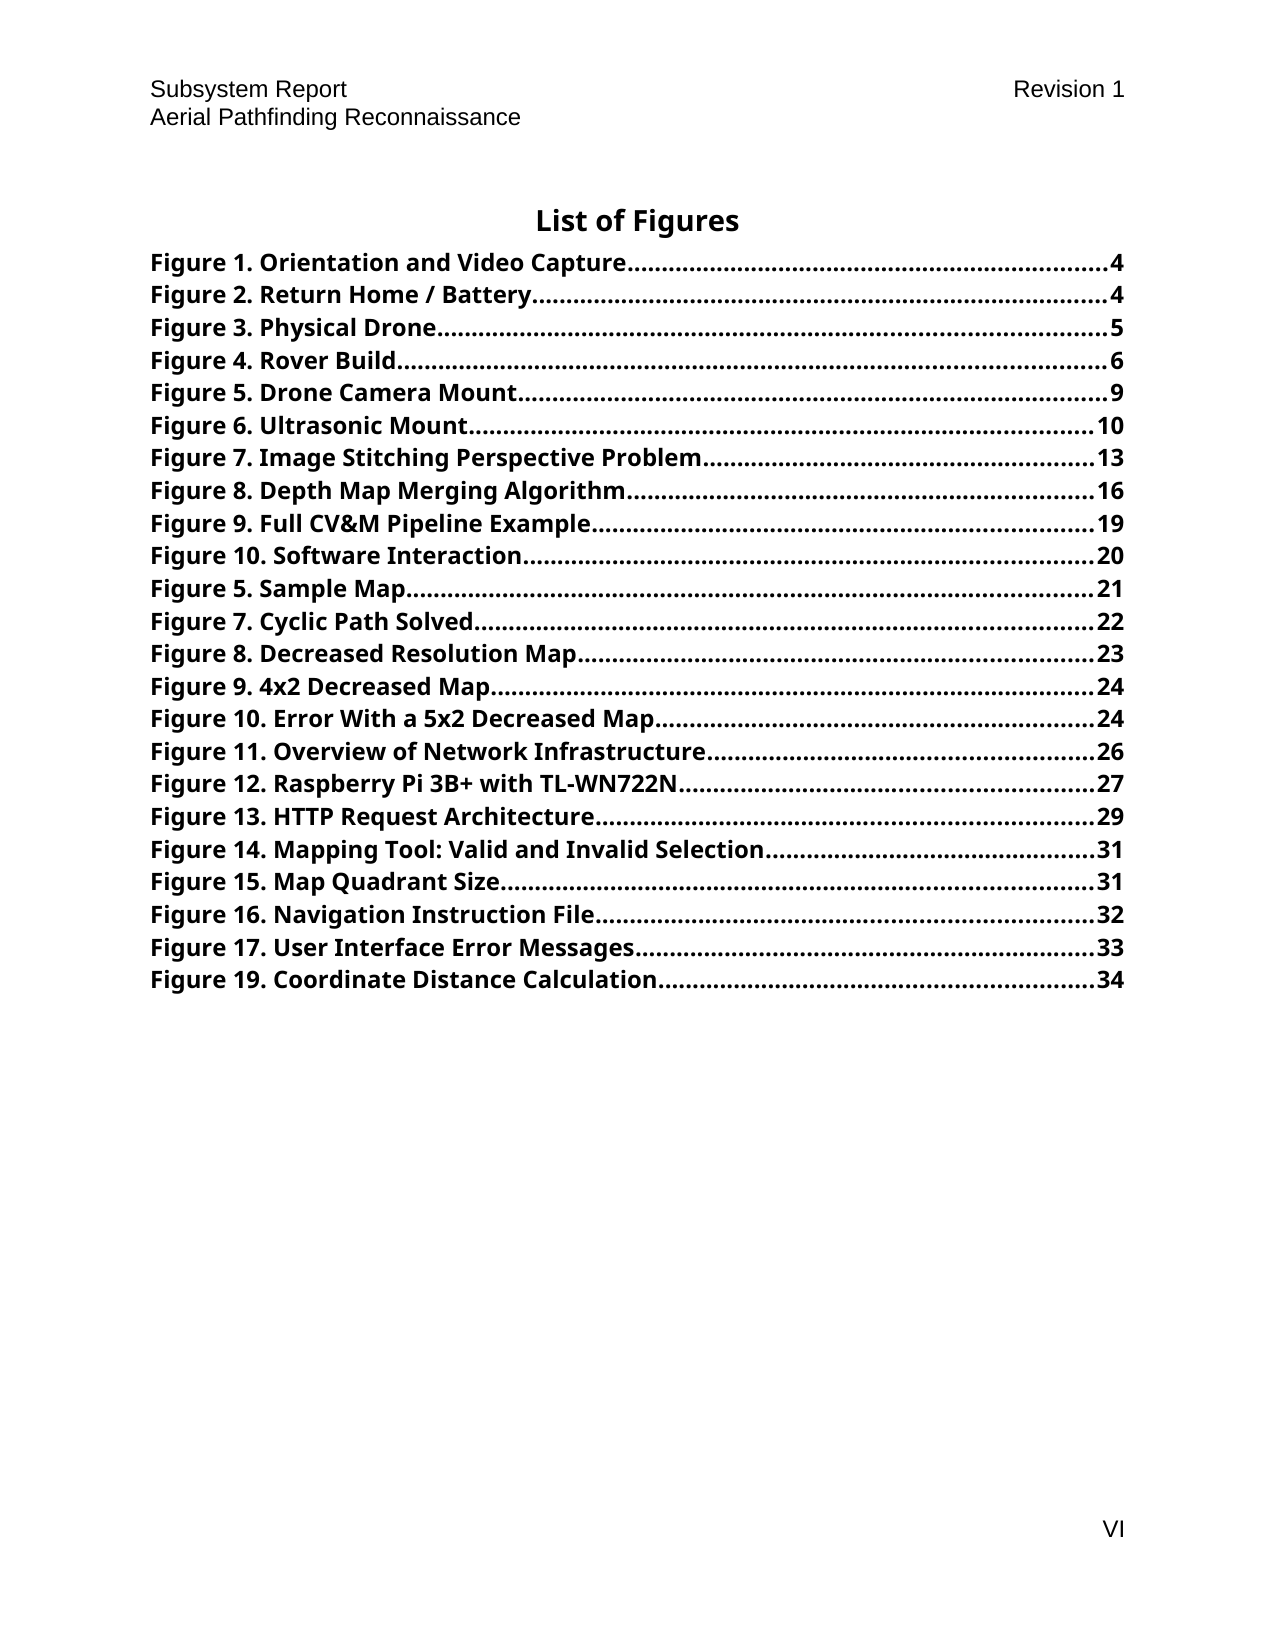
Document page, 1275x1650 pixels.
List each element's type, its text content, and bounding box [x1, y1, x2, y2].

text Figure 1. Orientation and Video Capture 4 [150, 246, 1125, 278]
text Figure 17. User Interface Error Messages 33 [150, 930, 1125, 963]
text Figure 5. Sample Map 21 [150, 572, 1125, 604]
text Figure 11. Overview of Network Infrastructure 26 [150, 735, 1125, 767]
text Figure 4. Rover Build 6 [150, 343, 1125, 376]
text Figure 16. Navigation Instruction File 32 [150, 898, 1125, 930]
text Figure 15. Map Quadrant Size 31 [150, 865, 1125, 898]
subtitle List of Figures [150, 200, 1125, 240]
text Figure 12. Raspberry Pi 3B+ with TL-WN722N 27 [150, 767, 1125, 800]
text Figure 7. Cyclic Path Solved 22 [150, 604, 1125, 637]
text Figure 2. Return Home / Battery 4 [150, 278, 1125, 311]
text Figure 9. Full CV&M Pipeline Example 19 [150, 506, 1125, 539]
text Figure 10. Software Interaction 20 [150, 539, 1125, 572]
text Figure 5. Drone Camera Mount 9 [150, 376, 1125, 409]
text Figure 8. Depth Map Merging Algorithm 16 [150, 474, 1125, 506]
text Figure 3. Physical Drone 5 [150, 311, 1125, 343]
text Figure 6. Ultrasonic Mount 10 [150, 409, 1125, 441]
text Figure 9. 4x2 Decreased Map 24 [150, 669, 1125, 702]
text Figure 13. HTTP Request Architecture 29 [150, 800, 1125, 832]
text Figure 8. Decreased Resolution Map 23 [150, 637, 1125, 669]
text Figure 7. Image Stitching Perspective Problem 13 [150, 441, 1125, 474]
text Figure 10. Error With a 5x2 Decreased Map 24 [150, 702, 1125, 735]
text Figure 14. Mapping Tool: Valid and Invalid Selection 31 [150, 832, 1125, 865]
text Figure 19. Coordinate Distance Calculation 34 [150, 963, 1125, 996]
